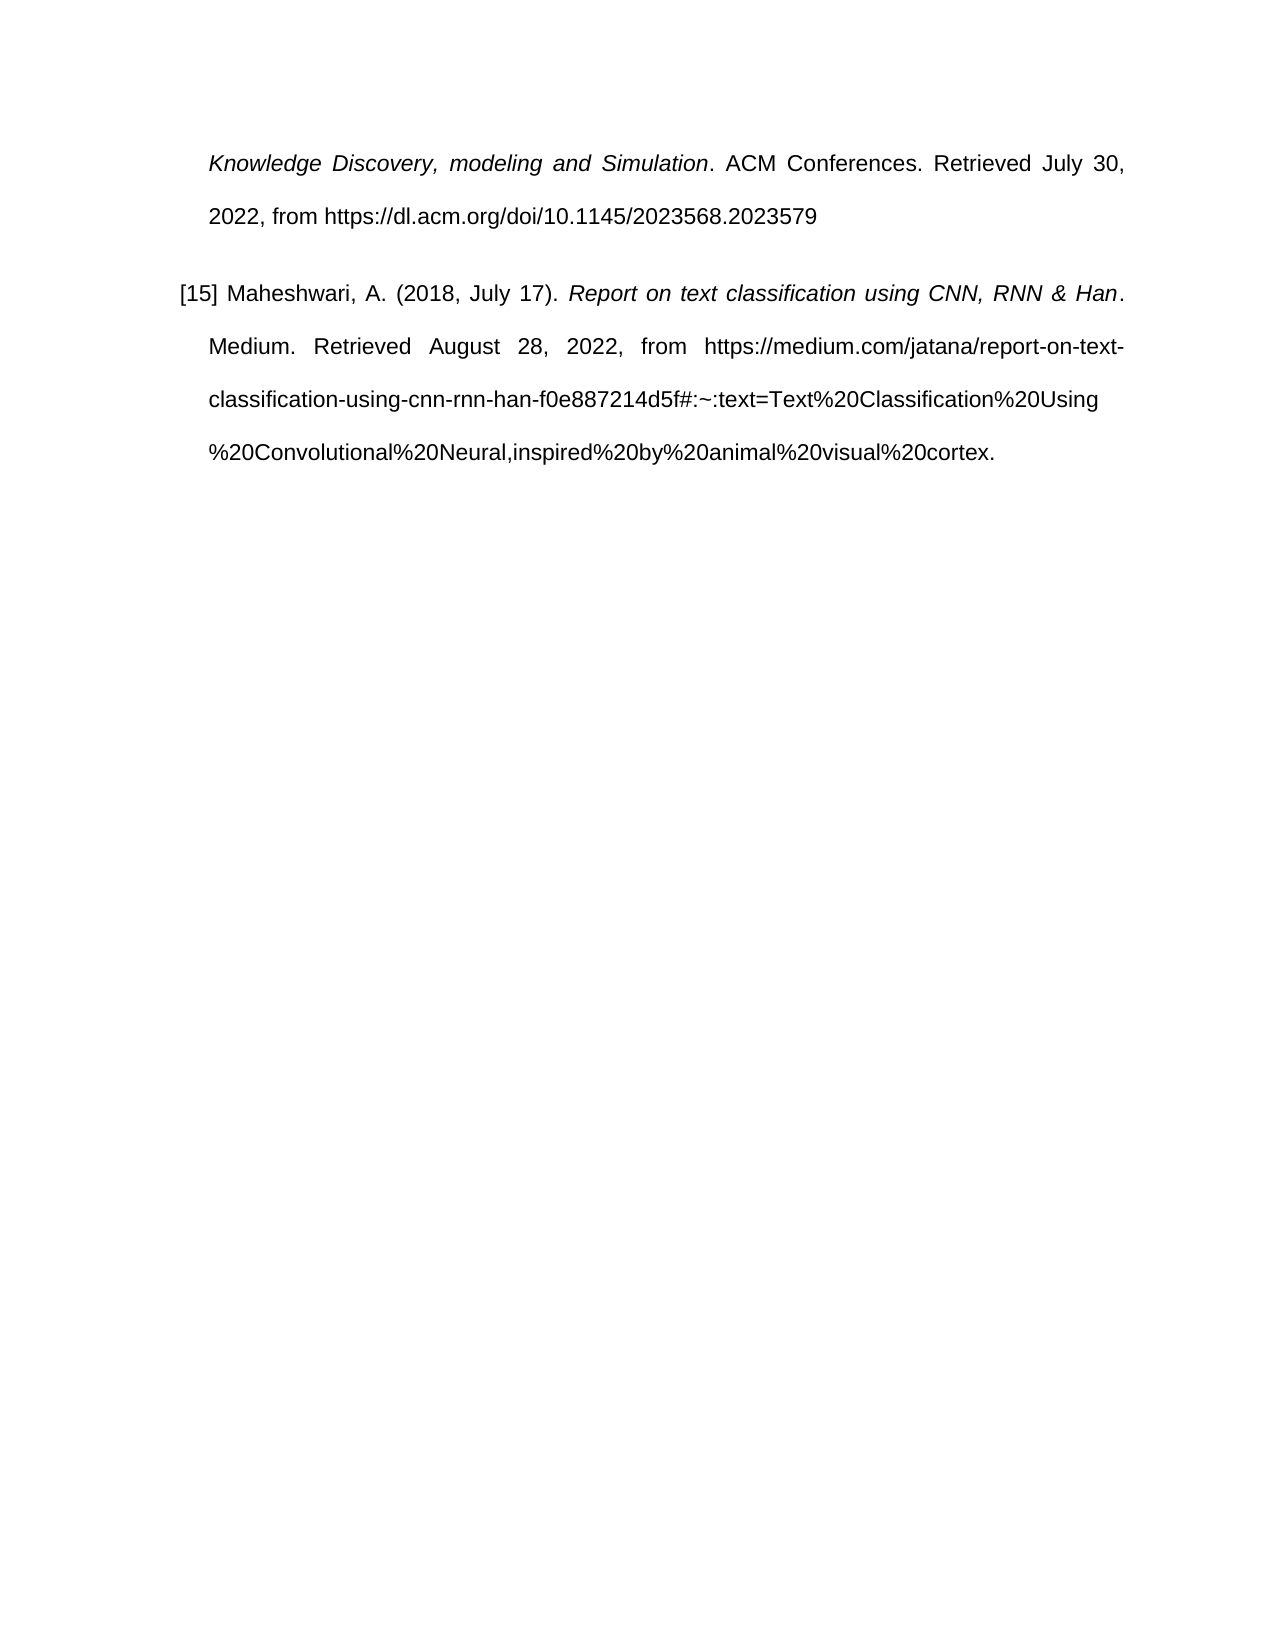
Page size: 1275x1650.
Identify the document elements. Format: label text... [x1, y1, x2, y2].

text [15] Maheshwari, A. (2018, July 17). Report on text classification using CNN, RNN & Han. Medium. Retrieved August 28, 2022, from https://medium.com/jatana/report-on-text-classification-using-cnn-rnn-han-f0e887214d5f#:~:text=Text%20Classification%20Using%20Convolutional%20Neural,inspired%20by%20animal%20visual%20cortex. [179, 280, 1125, 465]
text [179, 150, 1125, 229]
